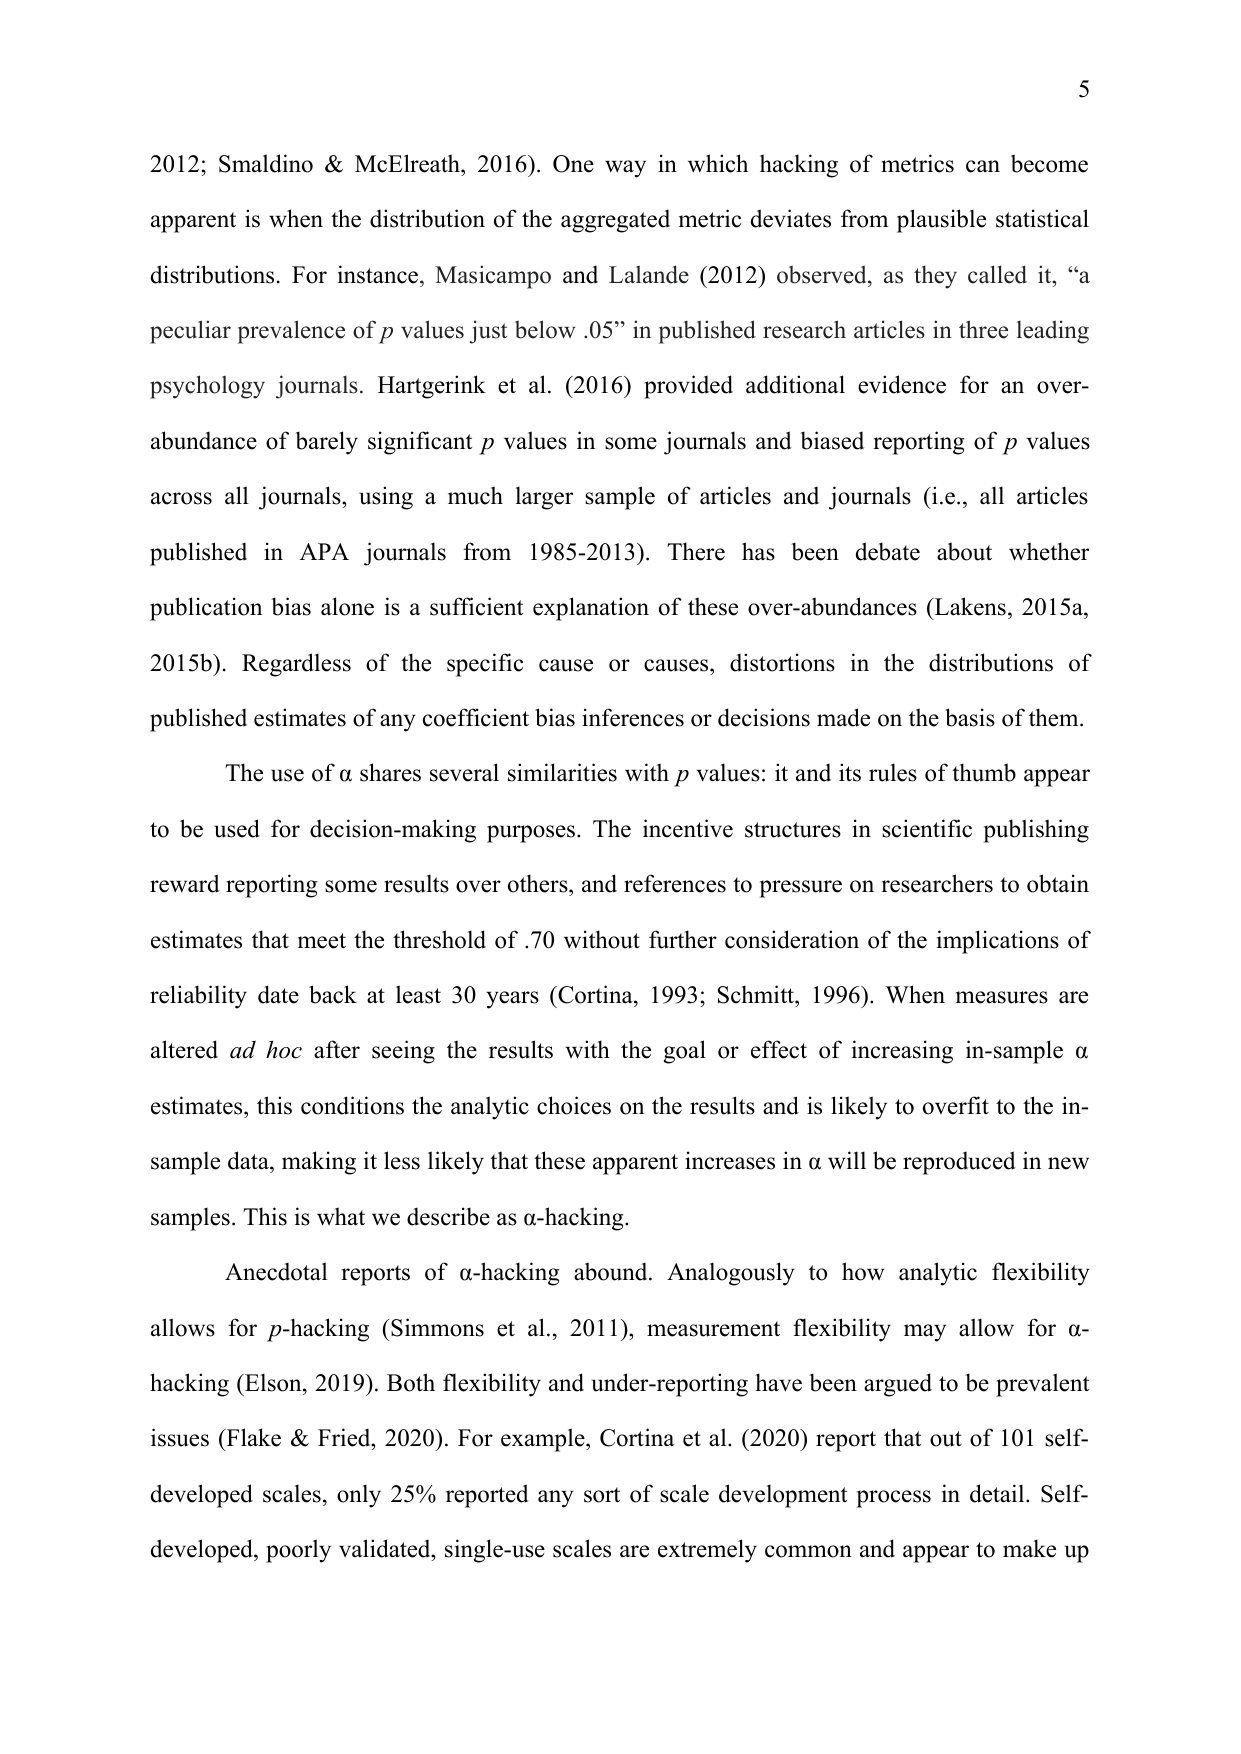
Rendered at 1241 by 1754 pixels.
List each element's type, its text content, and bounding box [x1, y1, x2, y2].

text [150, 150, 1090, 732]
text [150, 1258, 1090, 1563]
text The use of α shares several similarities with p values: it and its rules of thumb appear to be used for decision-making purposes. The incentive structures in scientific publishing reward reporting some results over others, and references to pressure on researchers to obtain estimates that meet the threshold of .70 without further consideration of the implications of reliability date back at least 30 years (Cortina, 1993; Schmitt, 1996). When measures are altered ad hoc after seeing the results with the goal or effect of increasing in-sample α estimates, this conditions the analytic choices on the results and is likely to overfit to the in-sample data, making it less likely that these apparent increases in α will be reproduced in new samples. This is what we describe as α-hacking. [150, 759, 1090, 1231]
